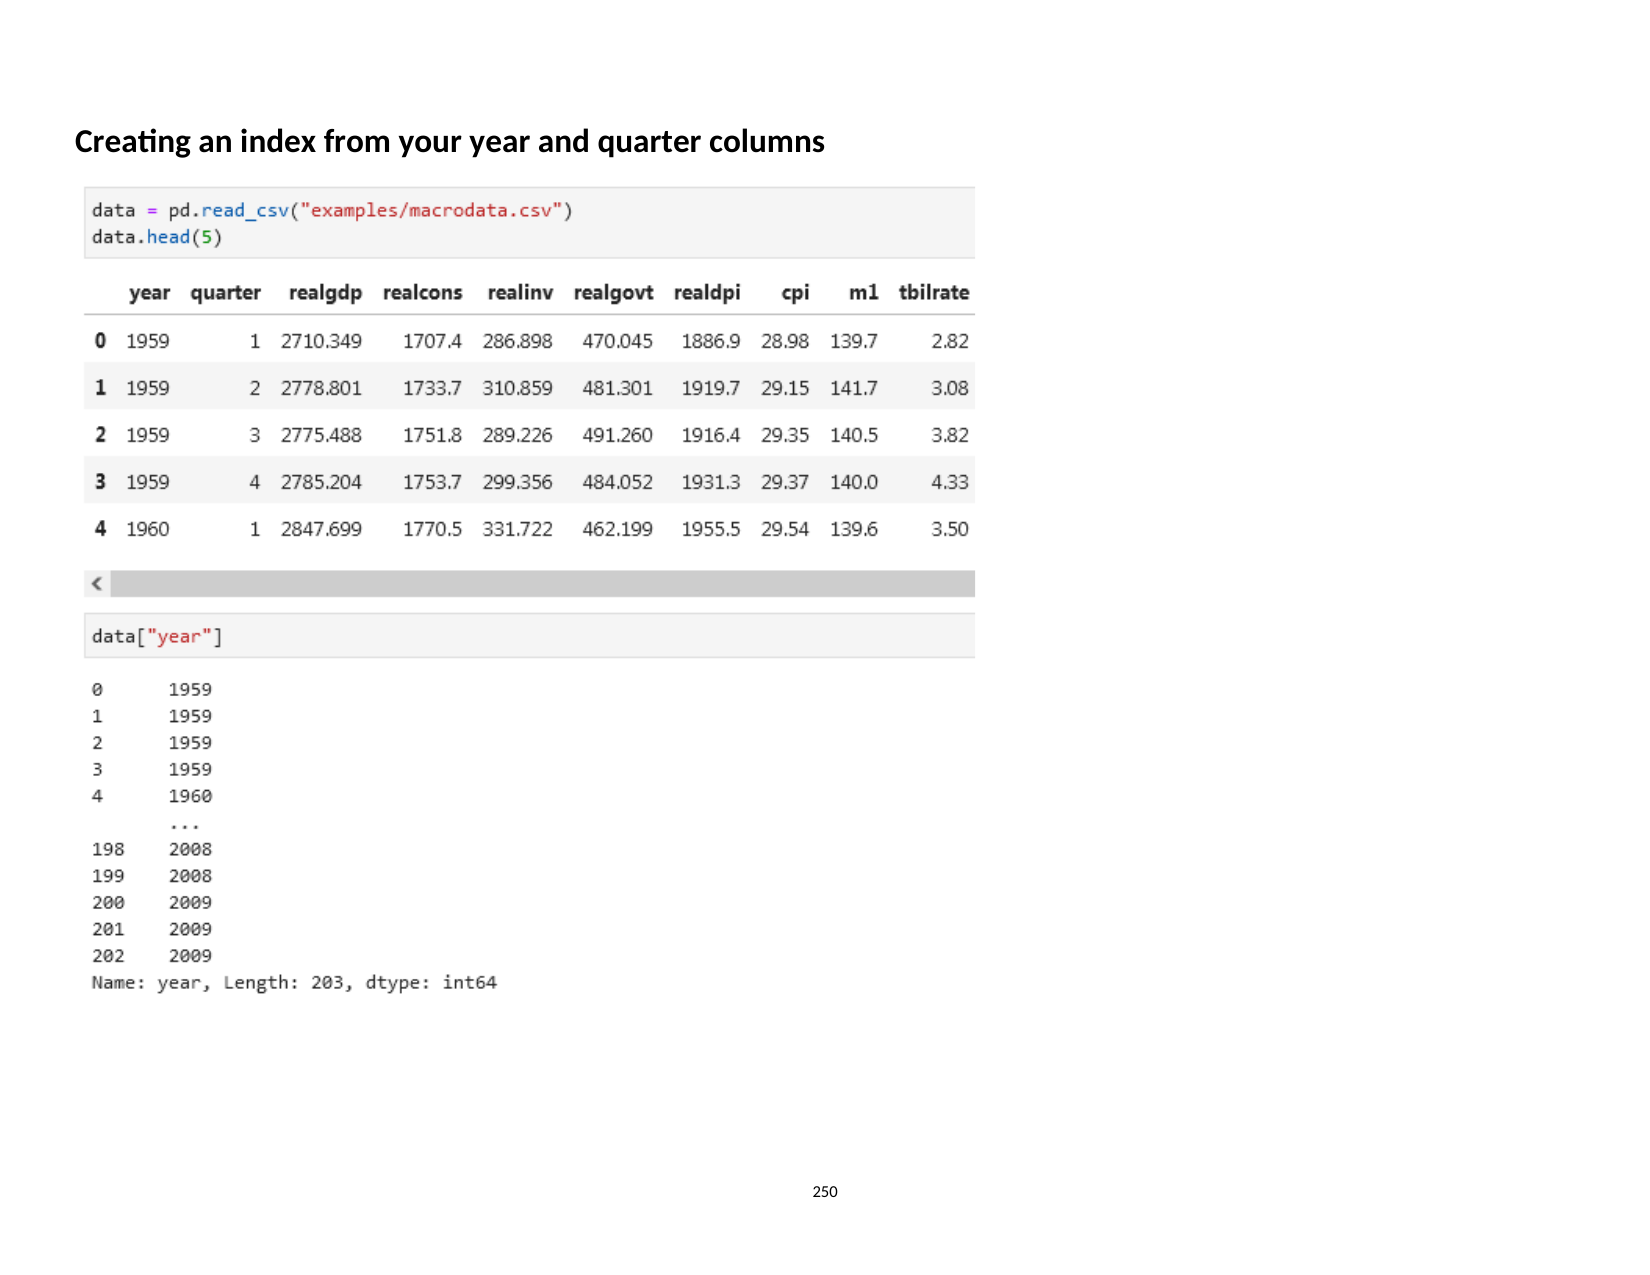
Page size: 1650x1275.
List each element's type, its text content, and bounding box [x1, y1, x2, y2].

picture [75, 177, 976, 1003]
text Creating an index from your year and quarter columns [75, 120, 1575, 160]
